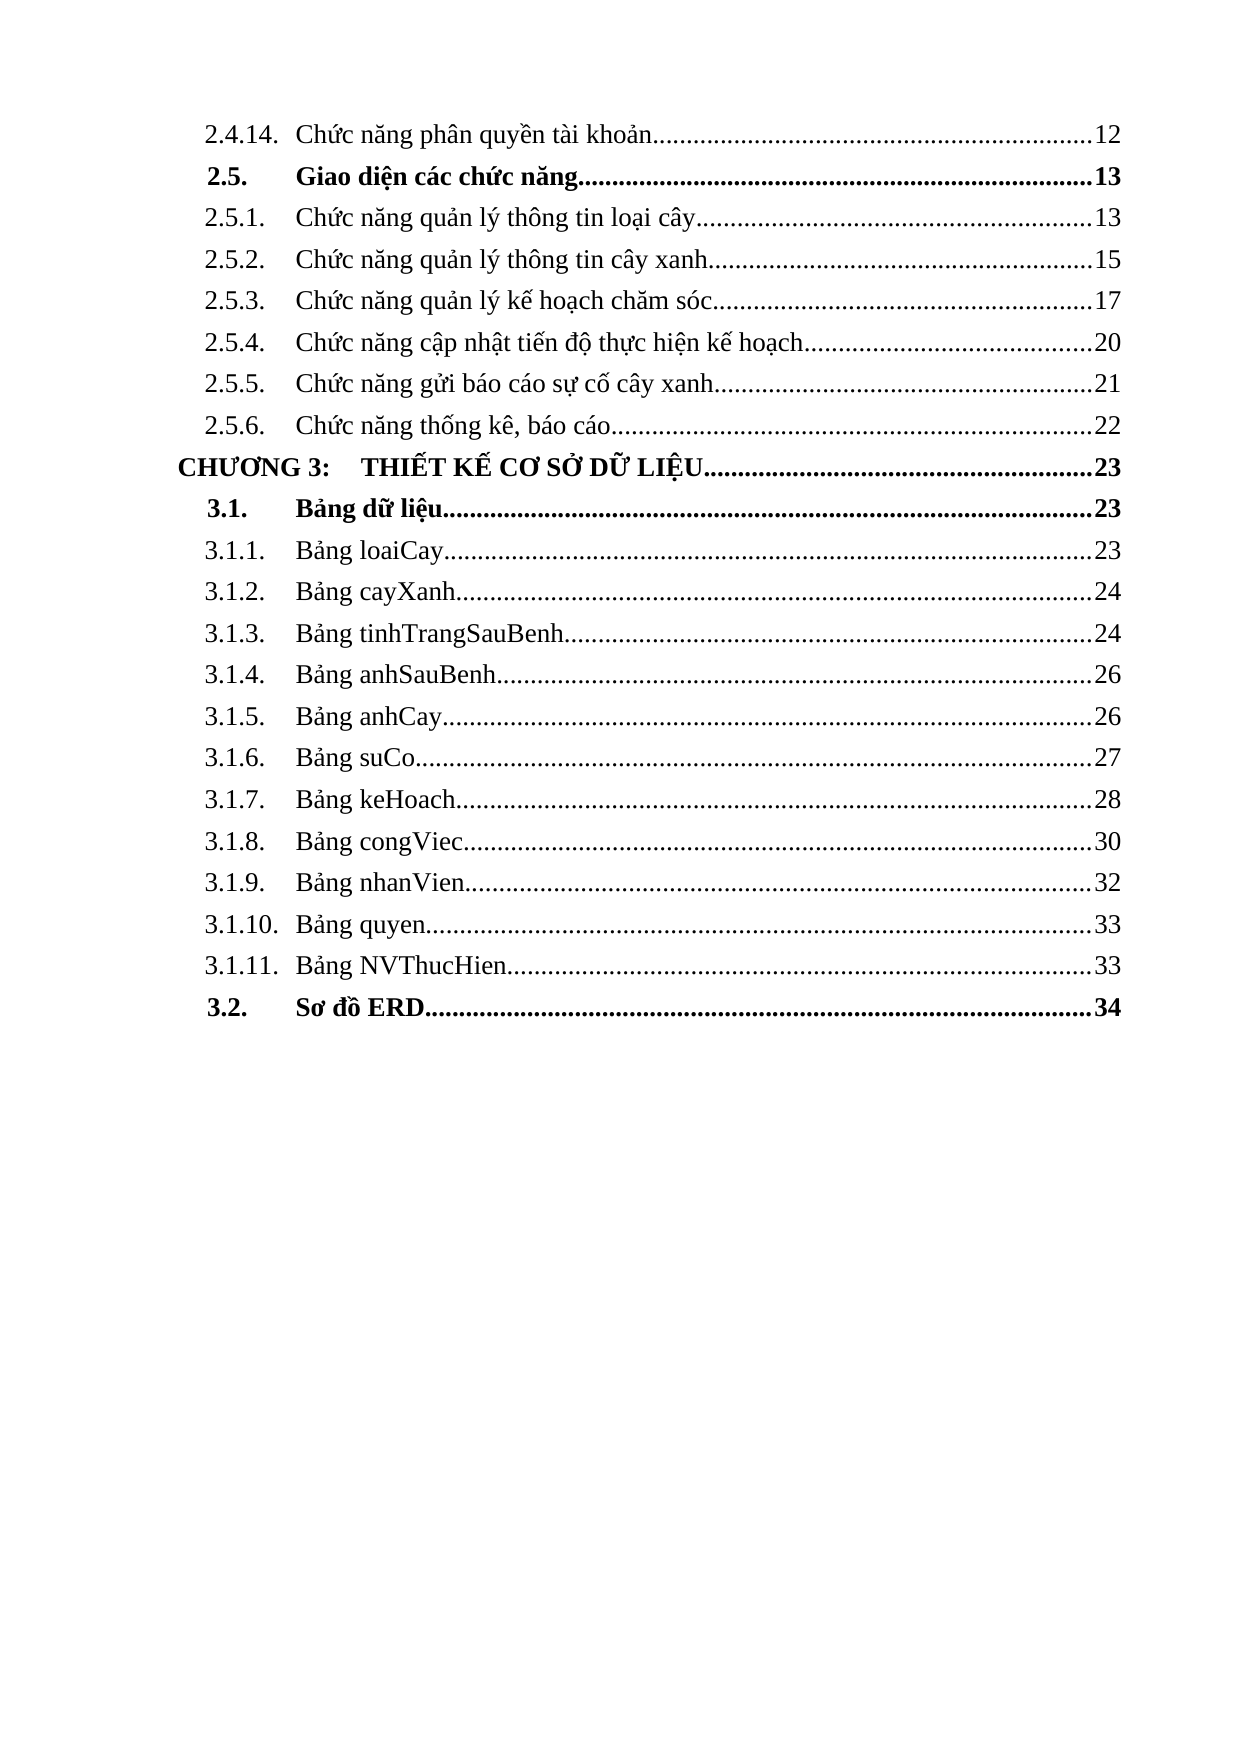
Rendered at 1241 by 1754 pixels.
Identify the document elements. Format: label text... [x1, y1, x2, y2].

text CHƯƠNG 3: THIẾT KẾ CƠ SỞ DỮ LIỆU 23 [177, 451, 1122, 482]
text 2.5.2. Chức năng quản lý thông tin cây xanh 15 [204, 243, 1122, 274]
text 2.4.14. Chức năng phân quyền tài khoản 12 [204, 118, 1122, 149]
text 3.1. Bảng dữ liệu 23 [207, 492, 1122, 523]
text 3.1.7. Bảng keHoach 28 [204, 783, 1122, 814]
text 3.1.2. Bảng cayXanh 24 [204, 575, 1122, 606]
text 3.1.9. Bảng nhanVien 32 [204, 866, 1122, 897]
text 3.1.6. Bảng suCo 27 [204, 742, 1122, 773]
text 2.5.4. Chức năng cập nhật tiến độ thực hiện kế hoạch 20 [204, 326, 1122, 357]
text 3.1.4. Bảng anhSauBenh 26 [204, 658, 1122, 689]
text 2.5.3. Chức năng quản lý kế hoạch chăm sóc 17 [204, 284, 1122, 316]
text 2.5. Giao diện các chức năng 13 [207, 160, 1122, 191]
text 3.1.11. Bảng NVThucHien 33 [204, 949, 1122, 981]
text 3.2. Sơ đồ ERD 34 [207, 991, 1122, 1022]
text 3.1.3. Bảng tinhTrangSauBenh 24 [204, 617, 1122, 648]
text 3.1.8. Bảng congViec 30 [204, 825, 1122, 856]
text 3.1.1. Bảng loaiCay 23 [204, 534, 1122, 565]
text 3.1.5. Bảng anhCay 26 [204, 700, 1122, 731]
text 2.5.5. Chức năng gửi báo cáo sự cố cây xanh 21 [204, 367, 1122, 399]
text 2.5.6. Chức năng thống kê, báo cáo 22 [204, 409, 1122, 440]
text 3.1.10. Bảng quyen 33 [204, 908, 1122, 939]
text 2.5.1. Chức năng quản lý thông tin loại cây 13 [204, 201, 1122, 232]
